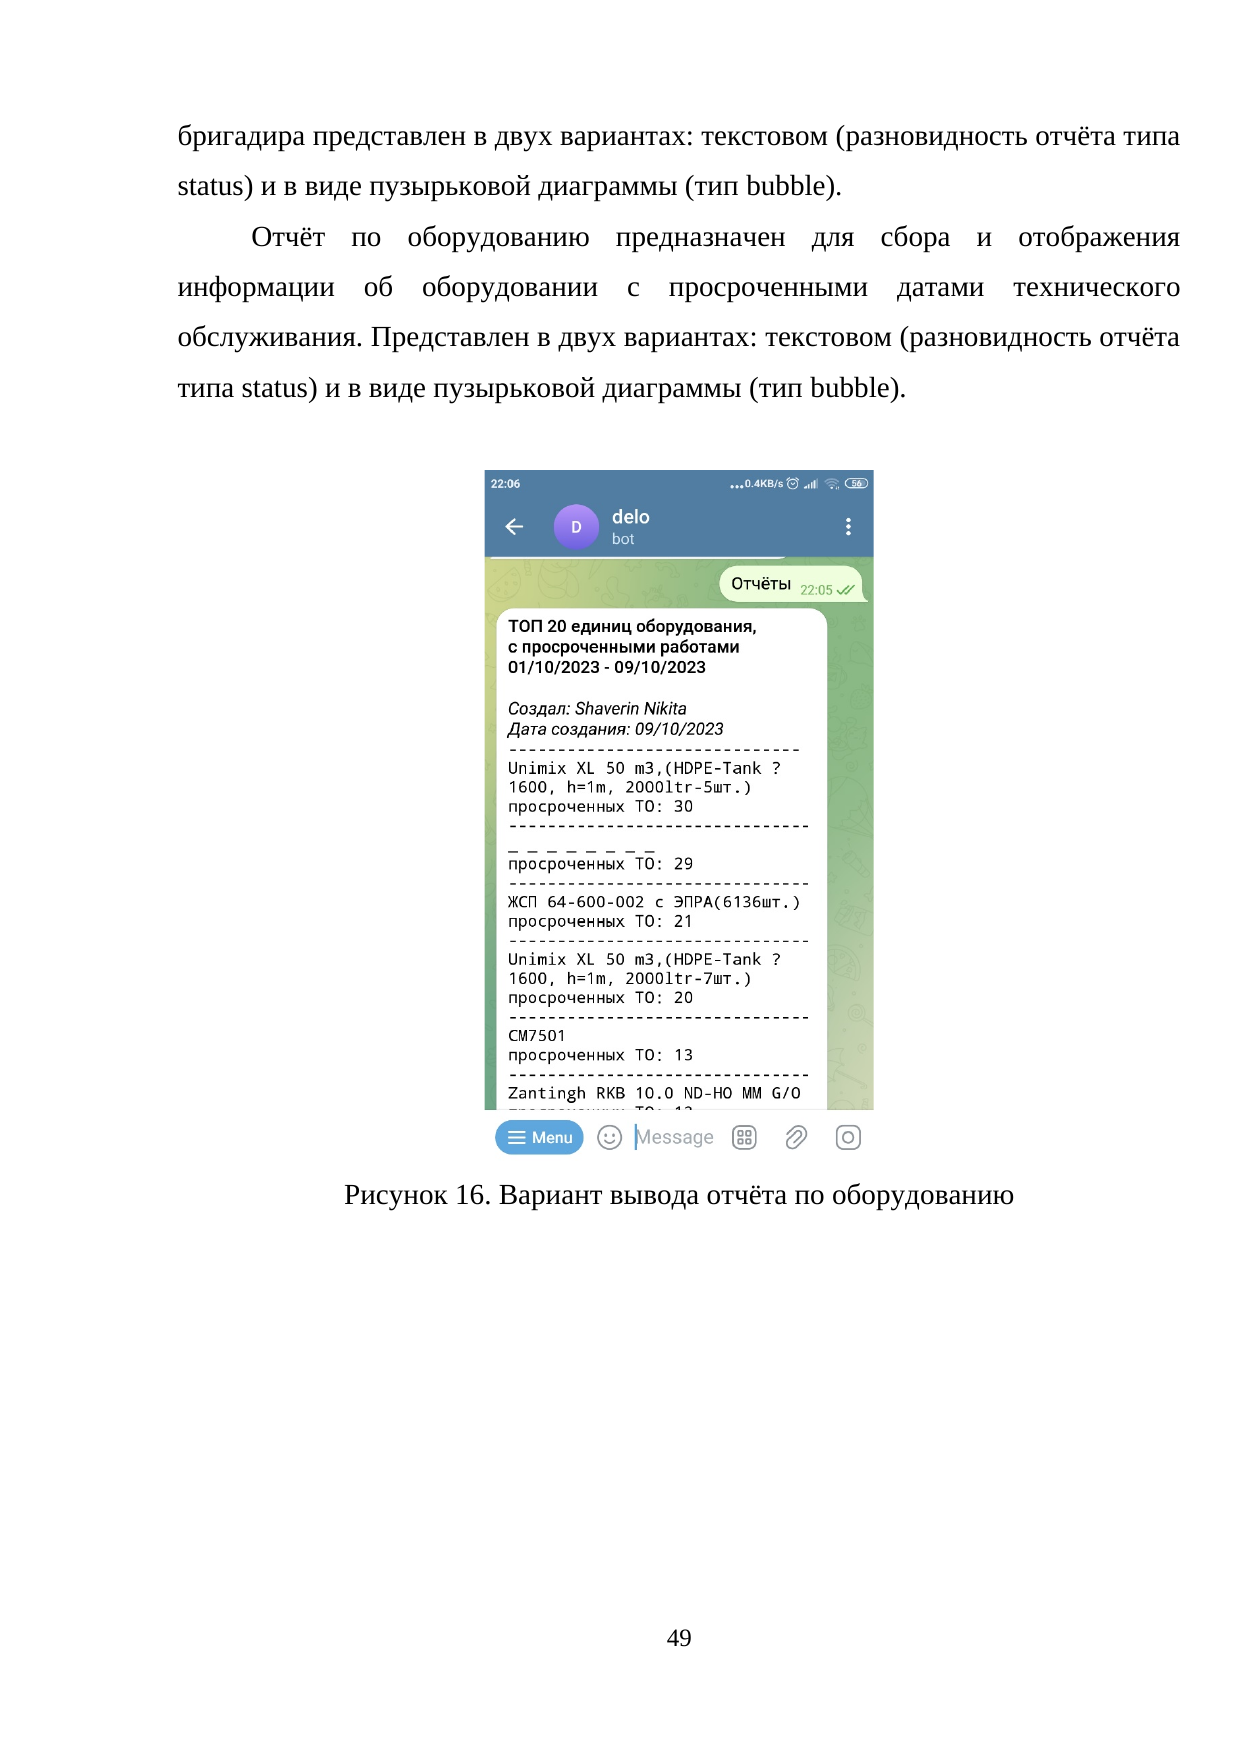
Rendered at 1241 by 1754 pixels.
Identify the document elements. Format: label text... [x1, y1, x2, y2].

text Рисунок 16. Вариант вывода отчёта по оборудованию [177, 1177, 1181, 1210]
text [177, 118, 1181, 202]
text Отчёт по оборудованию предназначен для сбора и отображения информации об оборудовании с просроченными датами технического обслуживания. Представлен в двух вариантах: текстовом (разновидность отчёта типа status) и в виде пузырьковой диаграммы (тип bubble). [177, 219, 1181, 403]
picture [484, 470, 874, 1163]
